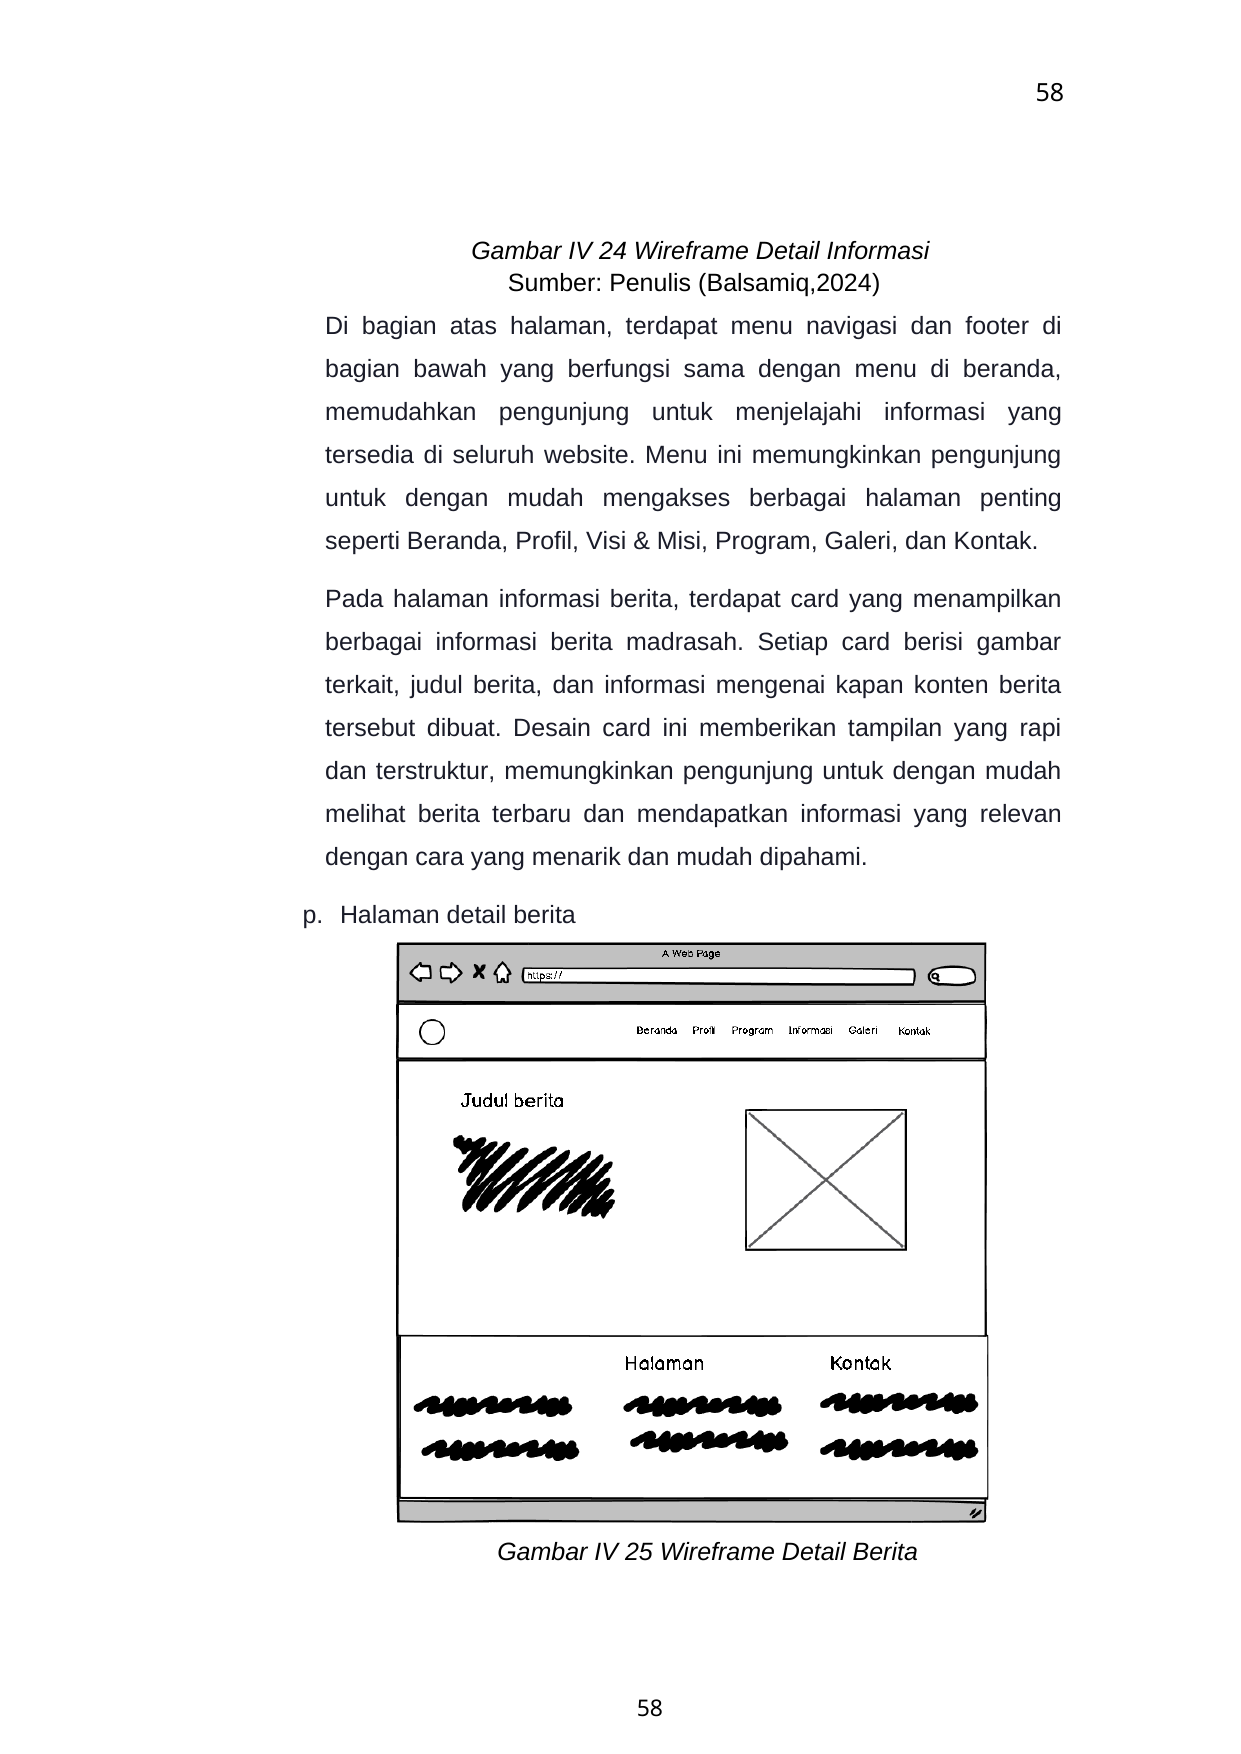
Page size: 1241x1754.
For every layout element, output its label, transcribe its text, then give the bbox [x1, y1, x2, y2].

list Sumber: Penulis (Balsamiq,2024) [325, 268, 1063, 297]
text Di bagian atas halaman, terdapat menu navigasi dan footer di bagian bawah yang berfungsi sama dengan menu di beranda, memudahkan pengunjung untuk menjelajahi informasi yang tersedia di seluruh website. Menu ini memungkinkan pengunjung untuk dengan mudah mengakses berbagai halaman penting seperti Beranda, Profil, Visi & Misi, Program, Galeri, dan Kontak. [325, 311, 1063, 555]
picture [396, 942, 989, 1523]
text Pada halaman informasi berita, terdapat card yang menampilkan berbagai informasi berita madrasah. Setiap card berisi gambar terkait, judul berita, dan informasi mengenai kapan konten berita tersebut dibuat. Desain card ini memberikan tampilan yang rapi dan terstruktur, memungkinkan pengunjung untuk dengan mudah melihat berita terbaru dan mendapatkan informasi yang relevan dengan cara yang menarik dan mudah dipahami. [325, 584, 1063, 871]
list Halaman detail berita [302, 900, 1050, 928]
